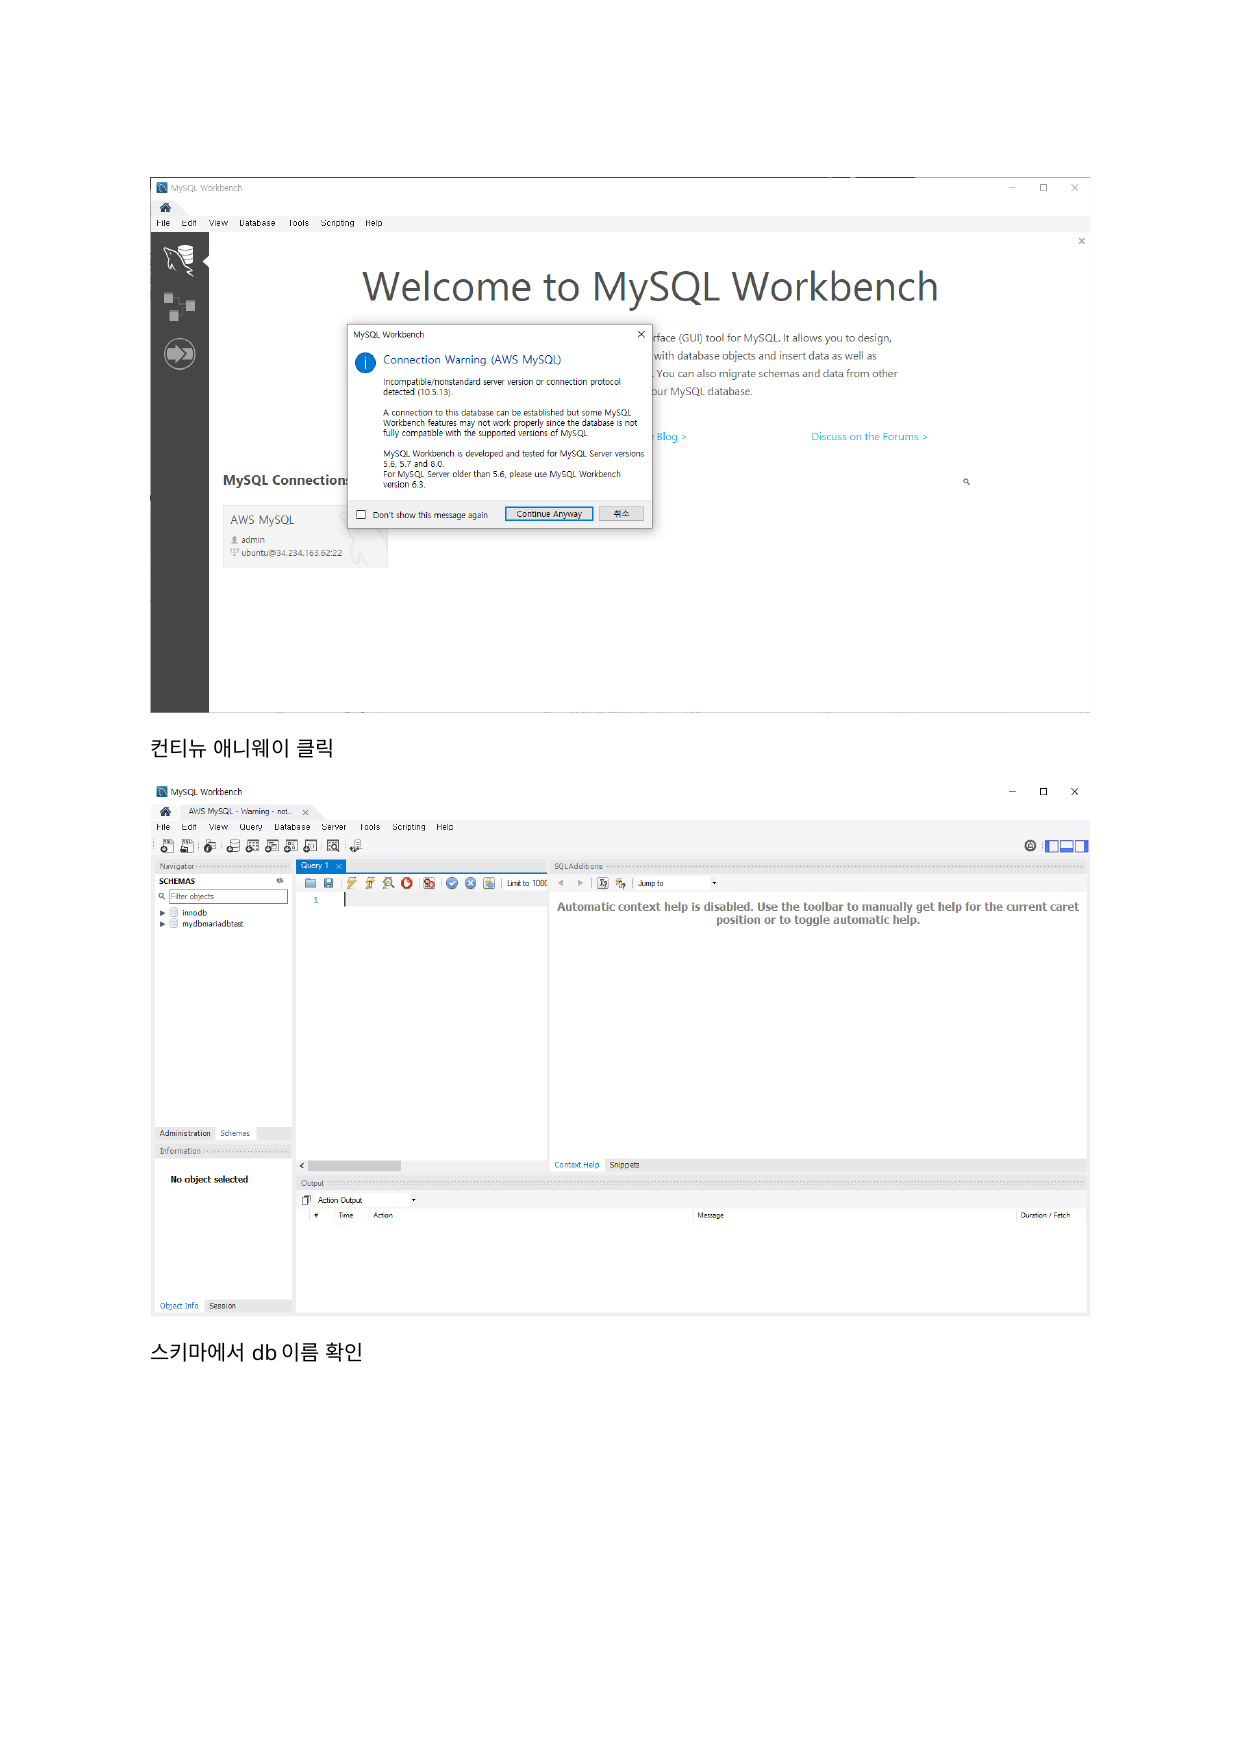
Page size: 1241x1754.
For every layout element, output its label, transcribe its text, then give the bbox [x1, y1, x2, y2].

picture [150, 177, 1091, 713]
text 스키마에서 db이름 확인 [150, 1336, 1090, 1366]
text 컨티뉴 애니웨이 클릭 [150, 732, 1090, 762]
picture [150, 781, 1091, 1317]
